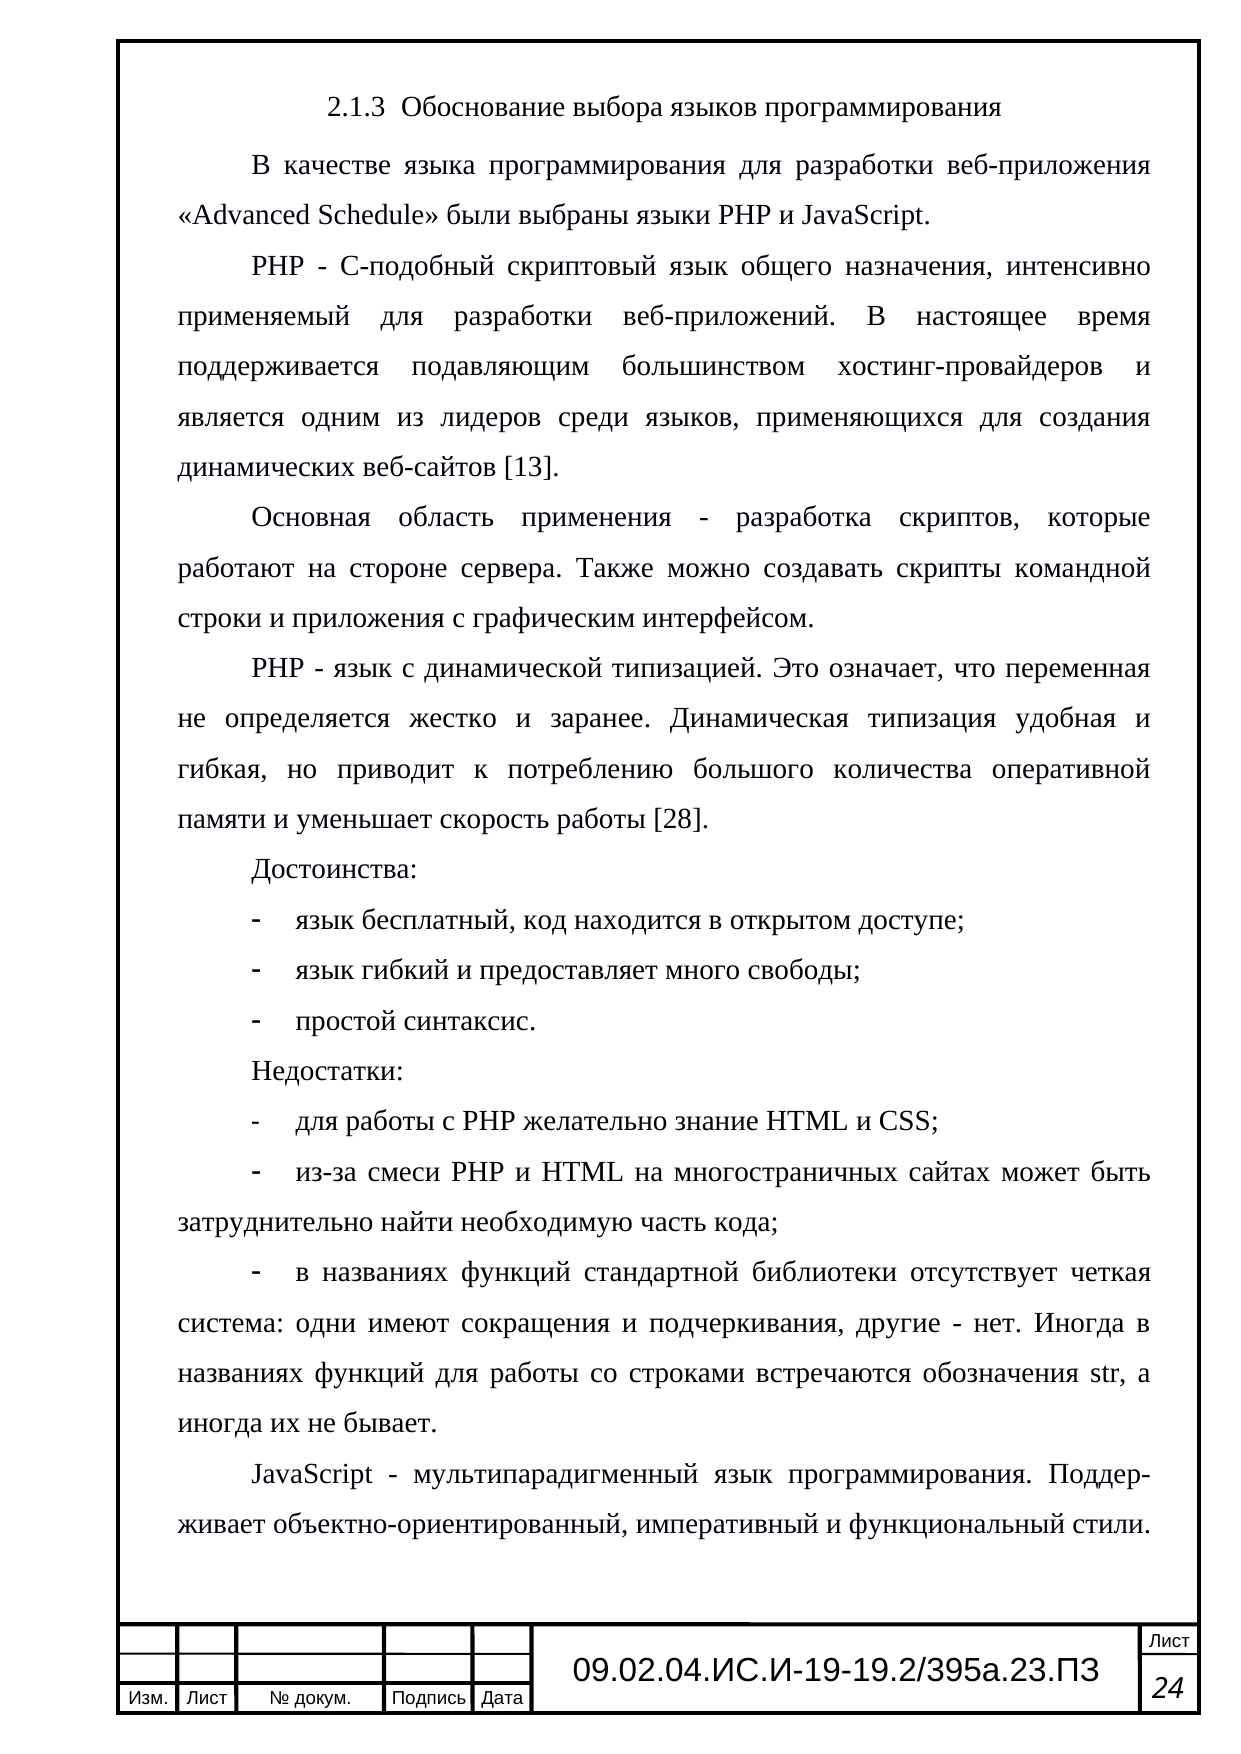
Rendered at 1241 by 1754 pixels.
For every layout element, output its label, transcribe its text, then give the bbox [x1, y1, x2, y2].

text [177, 1456, 1152, 1540]
list язык бесплатный, код находится в открытом доступе; [177, 902, 1152, 936]
list в названиях функций стандартной библиотеки отсутствует четкая система: одни имеют сокращения и подчеркивания, другие - нет. Иногда в названиях функций для работы со строками встречаются обозначения str, а иногда их не бывает. [177, 1254, 1152, 1439]
list язык гибкий и предоставляет много свободы; [177, 952, 1152, 986]
list из-за смеси PHP и HTML на многостраничных сайтах может быть затруднительно найти необходимую часть кода; [177, 1154, 1152, 1238]
text Недостатки: [177, 1053, 1152, 1087]
list для работы с PHP желательно знание HTML и CSS; [177, 1103, 1152, 1137]
text PHP - C-подобный скриптовый язык общего назначения, интенсивно применяемый для разработки веб-приложений. В настоящее время поддерживается подавляющим большинством хостинг-провайдеров и является одним из лидеров среди языков, применяющихся для создания динамических веб-сайтов [13]. [177, 248, 1152, 483]
list простой синтаксис. [177, 1003, 1152, 1036]
text PHP - язык с динамической типизацией. Это означает, что переменная не определяется жестко и заранее. Динамическая типизация удобная и гибкая, но приводит к потреблению большого количества оперативной памяти и уменьшает скорость работы [28]. [177, 650, 1152, 835]
subtitle Обоснование выбора языков программирования [177, 89, 1152, 122]
text В качестве языка программирования для разработки веб-приложения «Advanced Schedule» были выбраны языки PHP и JavaScript. [177, 147, 1152, 231]
text Достоинства: [177, 852, 1152, 885]
text Основная область применения - разработка скриптов, которые работают на стороне сервера. Также можно создавать скрипты командной строки и приложения c графическим интерфейсом. [177, 499, 1152, 633]
